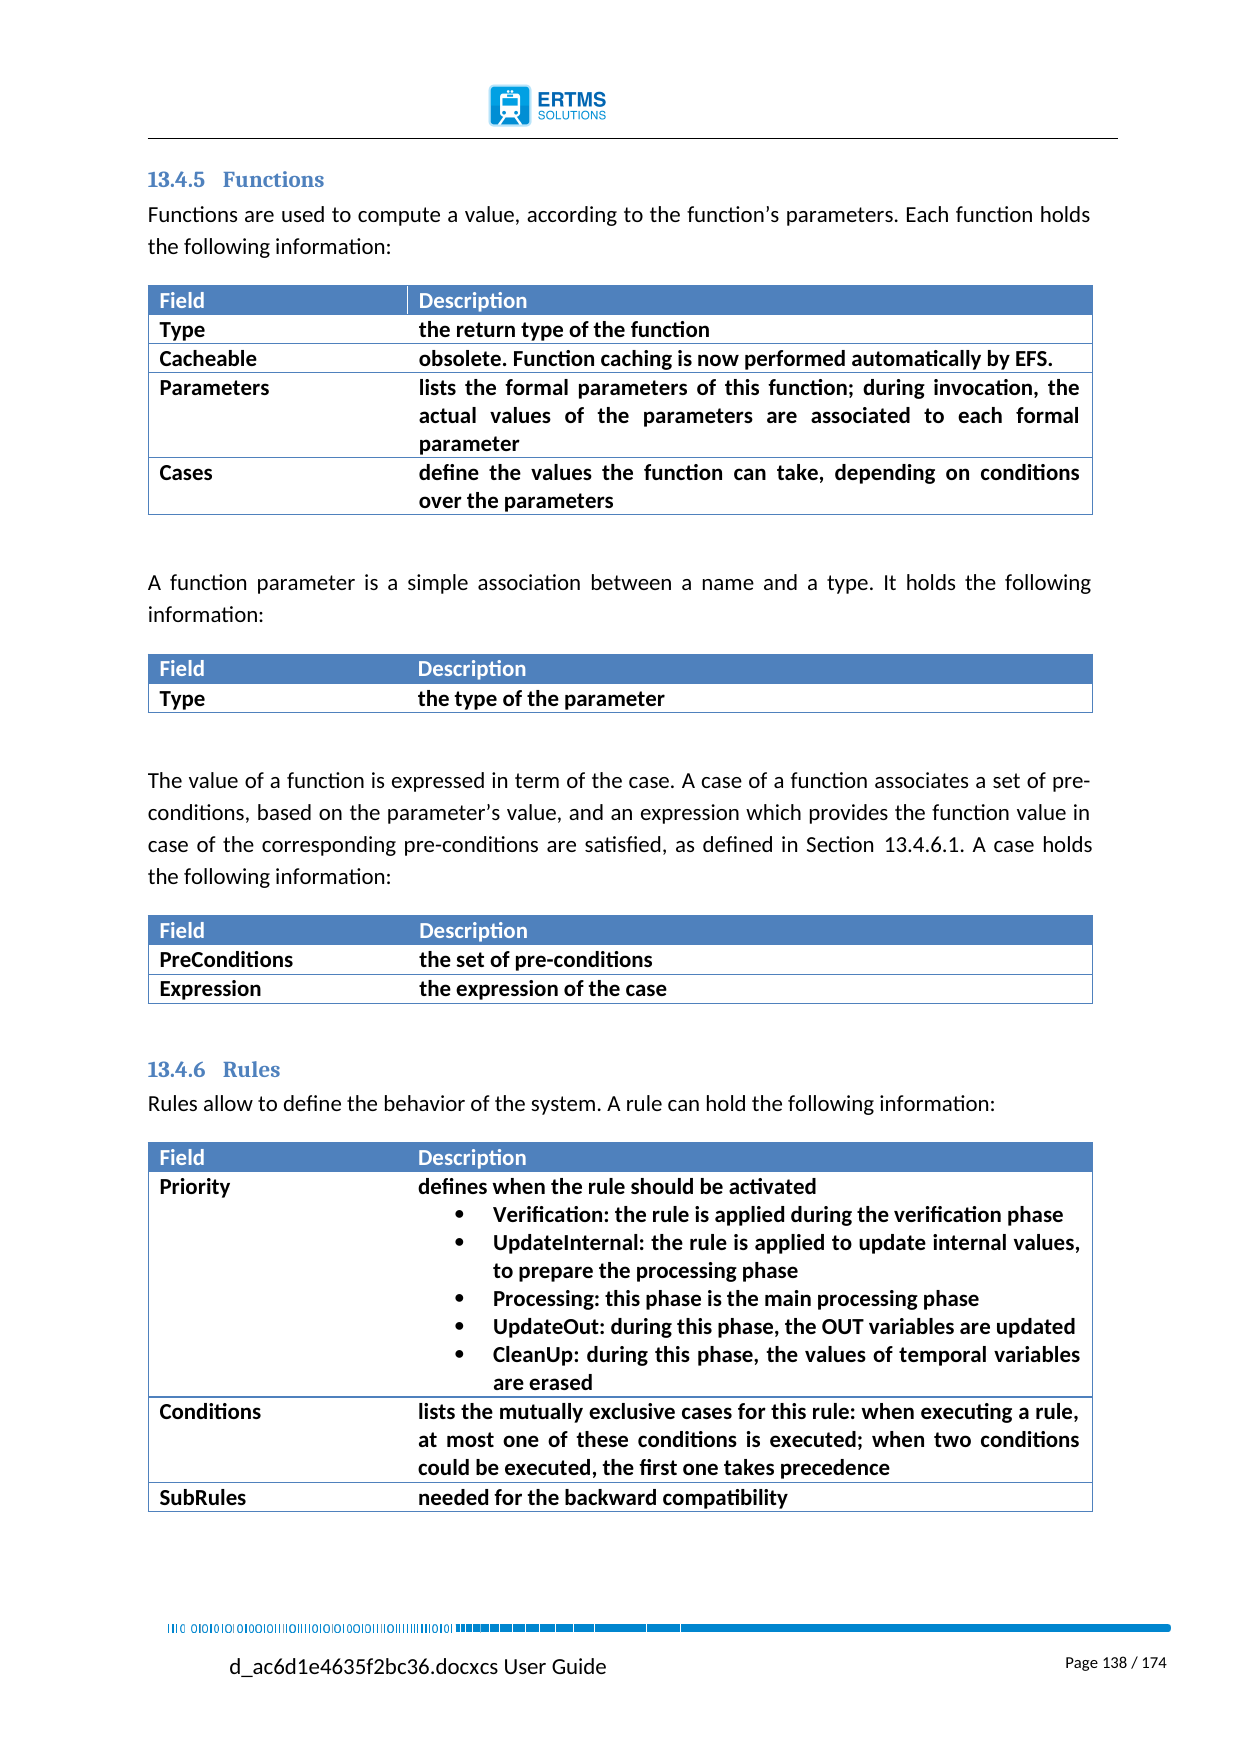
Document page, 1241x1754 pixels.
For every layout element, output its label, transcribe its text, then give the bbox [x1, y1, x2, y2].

table_cell SubRules [149, 1483, 407, 1511]
table_cell Type [149, 315, 407, 343]
table_cell Parameters [149, 373, 407, 457]
table_header Field [149, 916, 408, 944]
picture [477, 73, 617, 138]
table_header Field [149, 1143, 407, 1171]
table_cell Expression [149, 975, 408, 1002]
table_header Description [407, 1143, 1092, 1171]
table_cell PreConditions [149, 945, 408, 973]
subtitle Functions [148, 167, 1093, 193]
text Functions are used to compute a value, according to the function’s parameters. Each function holds the following information: [148, 200, 1093, 260]
picture [167, 1624, 1171, 1633]
text A function parameter is a simple association between a name and a type. It holds the following information: [148, 568, 1093, 628]
table_cell lists the mutually exclusive cases for this rule: when executing a rule, at most one of these conditions is executed; when two conditions could be executed, the first one takes precedence [407, 1398, 1092, 1482]
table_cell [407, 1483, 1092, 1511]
table_cell define the values the function can take, depending on conditions over the parameters [408, 458, 1092, 514]
table_cell the return type of the function [408, 315, 1092, 343]
text The value of a function is expressed in term of the case. A case of a function associates a set of pre-conditions, based on the parameter’s value, and an expression which provides the function value in case of the corresponding pre-conditions are satisfied, as defined in Section 13.4.6.1. A case holds the following information: [148, 766, 1093, 890]
table_cell Priority [149, 1172, 407, 1396]
text Rules allow to define the behavior of the system. A rule can hold the following information: [148, 1089, 1093, 1117]
table_cell Type [149, 684, 406, 712]
table_header Field [149, 286, 407, 314]
table_cell Cases [149, 458, 407, 514]
table_cell Cacheable [149, 344, 407, 372]
table_cell the set of pre-conditions [408, 945, 1092, 973]
table_cell defines when the rule should be activated Verification: the rule is applied during the verification phase UpdateInternal: the rule is applied to update internal values, to prepare the processing phase Processing: this phase is the main processing phase UpdateOut: during this phase, the OUT variables are updated CleanUp: during this phase, the values of temporal variables are erased [407, 1172, 1092, 1396]
table_header Description [408, 916, 1092, 944]
table_cell lists the formal parameters of this function; during invocation, the actual values of the parameters are associated to each formal parameter [408, 373, 1092, 457]
table_cell obsolete. Function caching is now performed automatically by EFS. [408, 344, 1092, 372]
table_cell the expression of the case [408, 975, 1092, 1002]
table_cell Conditions [149, 1398, 407, 1482]
table_header Field [149, 655, 406, 683]
subtitle Rules [148, 1057, 1093, 1083]
table_header Description [408, 286, 1092, 314]
table_header Description [406, 655, 1092, 683]
table_cell the type of the parameter [406, 684, 1092, 712]
